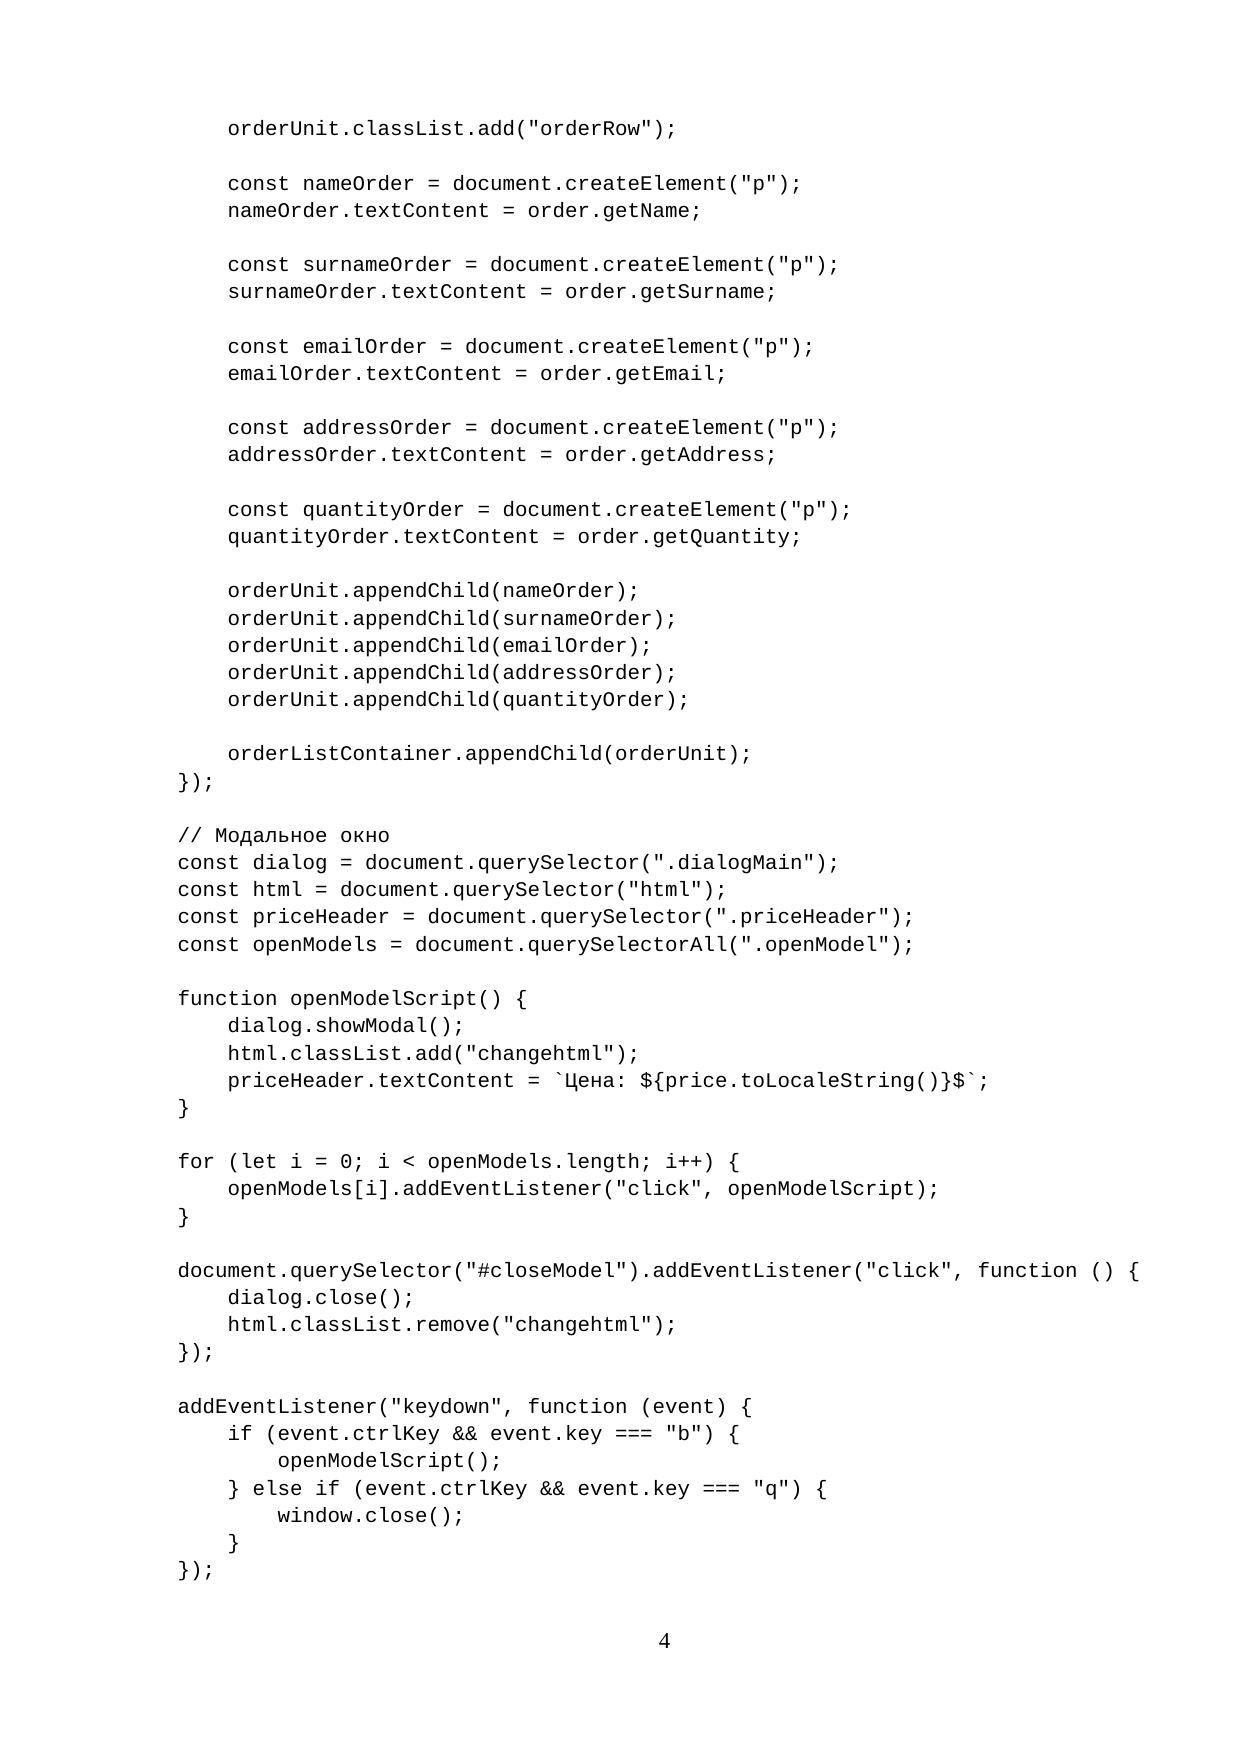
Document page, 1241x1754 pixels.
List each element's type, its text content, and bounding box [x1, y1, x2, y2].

text surnameOrder.textContent = order.getSurname; [177, 281, 1152, 305]
text orderUnit.classList.add("orderRow"); [177, 118, 1152, 142]
text priceHeader.textContent = `Цена: ${price.toLocaleString()}$`; [177, 1070, 1152, 1093]
text } [177, 1206, 1152, 1229]
text openModels[i].addEventListener("click", openModelScript); [177, 1178, 1152, 1202]
text // Модальное окно [177, 825, 1152, 849]
text } else if (event.ctrlKey && event.key === "q") { [177, 1477, 1152, 1501]
text dialog.close(); [177, 1287, 1152, 1311]
text const openModels = document.querySelectorAll(".openModel"); [177, 934, 1152, 957]
text orderUnit.appendChild(addressOrder); [177, 662, 1152, 686]
text const addressOrder = document.createElement("p"); [177, 417, 1152, 441]
text } [177, 1097, 1152, 1121]
text orderListContainer.appendChild(orderUnit); [177, 743, 1152, 767]
text orderUnit.appendChild(emailOrder); [177, 635, 1152, 658]
text orderUnit.appendChild(nameOrder); [177, 580, 1152, 604]
text const priceHeader = document.querySelector(".priceHeader"); [177, 907, 1152, 930]
text addEventListener("keydown", function (event) { [177, 1396, 1152, 1419]
text html.classList.add("changehtml"); [177, 1042, 1152, 1066]
text function openModelScript() { [177, 988, 1152, 1012]
text openModelScript(); [177, 1450, 1152, 1474]
text orderUnit.appendChild(quantityOrder); [177, 689, 1152, 713]
text const html = document.querySelector("html"); [177, 879, 1152, 903]
text addressOrder.textContent = order.getAddress; [177, 444, 1152, 468]
text for (let i = 0; i < openModels.length; i++) { [177, 1151, 1152, 1175]
text window.close(); [177, 1505, 1152, 1528]
text nameOrder.textContent = order.getName; [177, 200, 1152, 223]
text html.classList.remove("changehtml"); [177, 1314, 1152, 1338]
text dialog.showModal(); [177, 1015, 1152, 1039]
text document.querySelector("#closeModel").addEventListener("click", function () { [177, 1260, 1152, 1284]
text const surnameOrder = document.createElement("p"); [177, 254, 1152, 278]
text const emailOrder = document.createElement("p"); [177, 336, 1152, 359]
text const dialog = document.querySelector(".dialogMain"); [177, 852, 1152, 876]
text const quantityOrder = document.createElement("p"); [177, 499, 1152, 522]
text } [177, 1532, 1152, 1556]
text }); [177, 1342, 1152, 1365]
text emailOrder.textContent = order.getEmail; [177, 363, 1152, 386]
text if (event.ctrlKey && event.key === "b") { [177, 1423, 1152, 1447]
text quantityOrder.textContent = order.getQuantity; [177, 526, 1152, 549]
text const nameOrder = document.createElement("p"); [177, 172, 1152, 196]
text }); [177, 771, 1152, 794]
text orderUnit.appendChild(surnameOrder); [177, 607, 1152, 631]
text }); [177, 1559, 1152, 1583]
